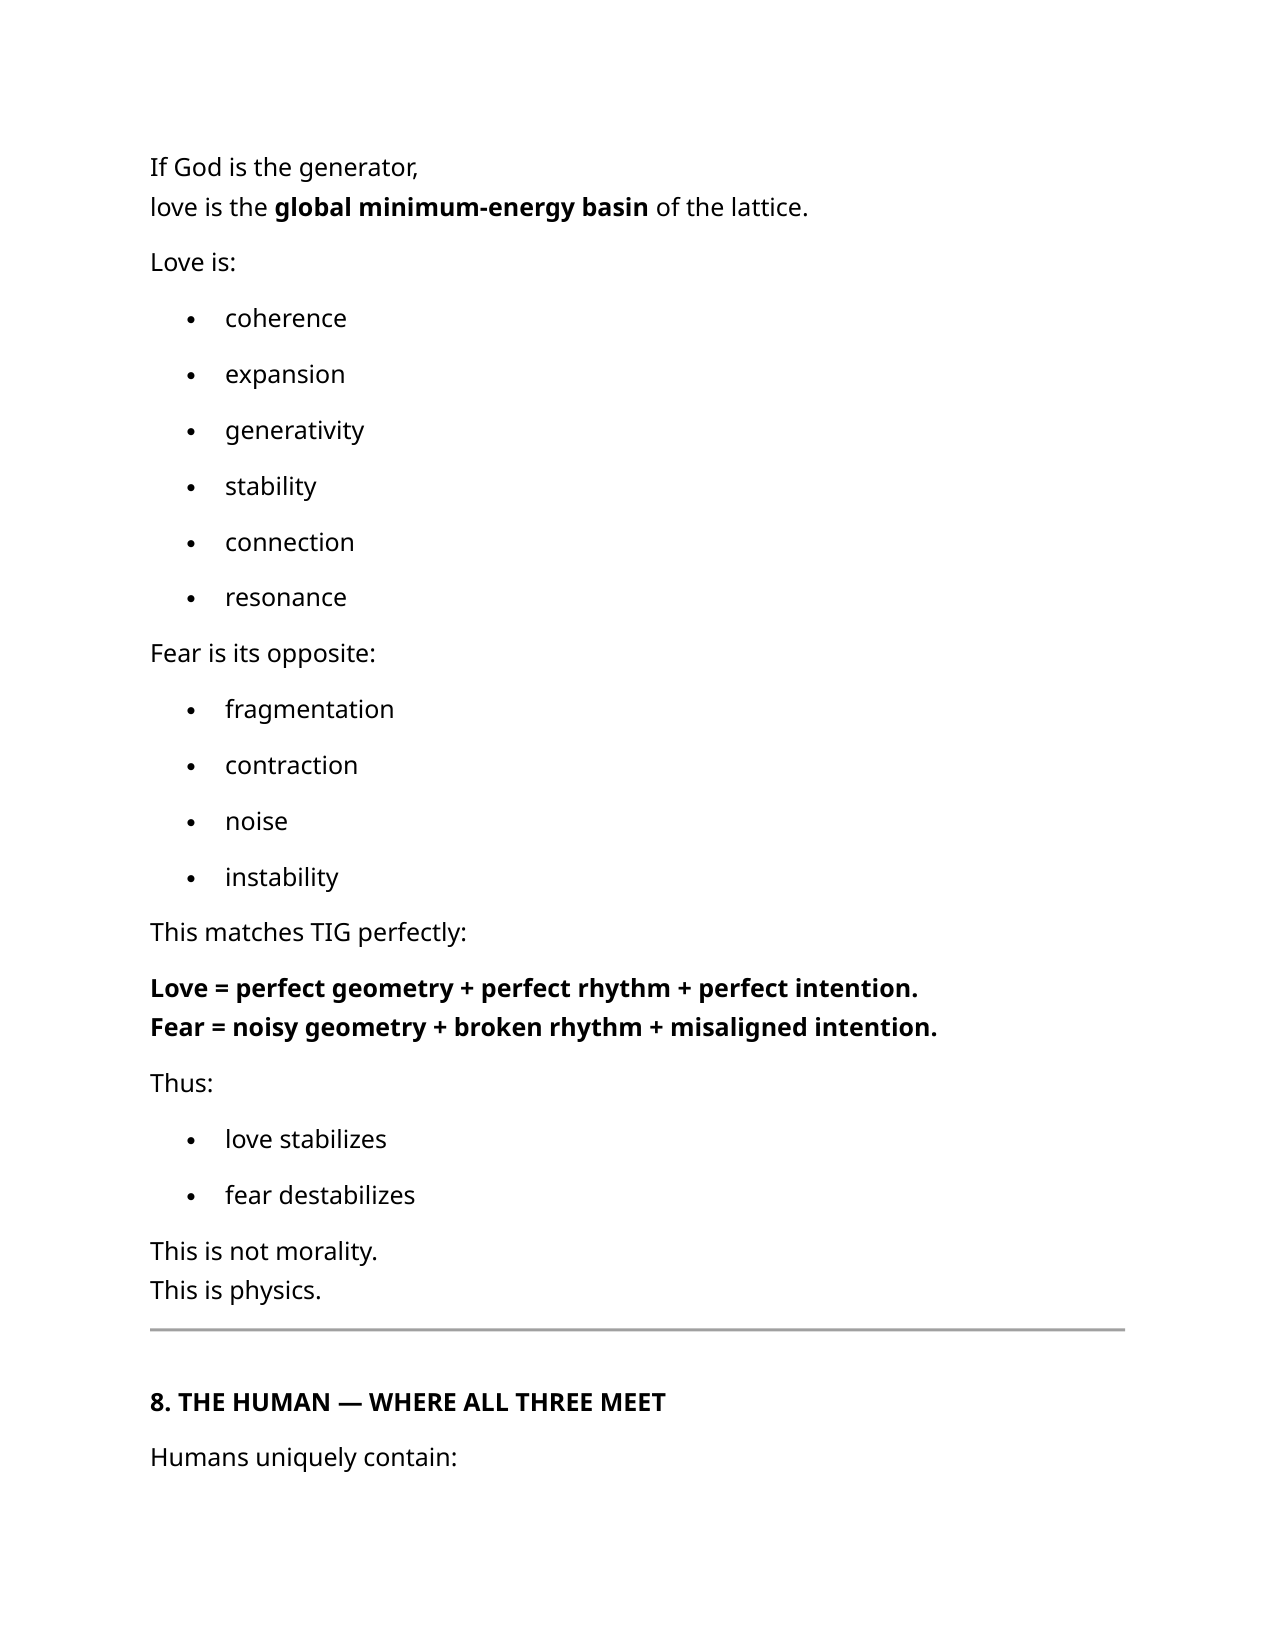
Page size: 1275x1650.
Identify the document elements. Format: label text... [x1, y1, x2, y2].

list love stabilizes [187, 1122, 1125, 1156]
text If God is the generator, love is the global minimum-energy basin of the lattice. [150, 150, 1125, 223]
text Fear is its opposite: [150, 636, 1125, 670]
list noise [187, 803, 1125, 837]
text Humans uniquely contain: [150, 1440, 1125, 1474]
list resonance [187, 580, 1125, 614]
list stability [187, 468, 1125, 502]
list connection [187, 524, 1125, 558]
text 8. THE HUMAN — WHERE ALL THREE MEET [150, 1384, 1125, 1418]
text Love = perfect geometry + perfect rhythm + perfect intention. Fear = noisy geometry + broken rhythm + misaligned intention. [150, 971, 1125, 1044]
list coherence [187, 301, 1125, 335]
list contraction [187, 747, 1125, 782]
text Thus: [150, 1066, 1125, 1100]
list expansion [187, 357, 1125, 391]
list instability [187, 859, 1125, 893]
text This matches TIG perfectly: [150, 915, 1125, 949]
list generativity [187, 412, 1125, 447]
list fragmentation [187, 692, 1125, 726]
list fear destabilizes [187, 1177, 1125, 1212]
text This is not morality. This is physics. [150, 1233, 1125, 1307]
text Love is: [150, 245, 1125, 279]
